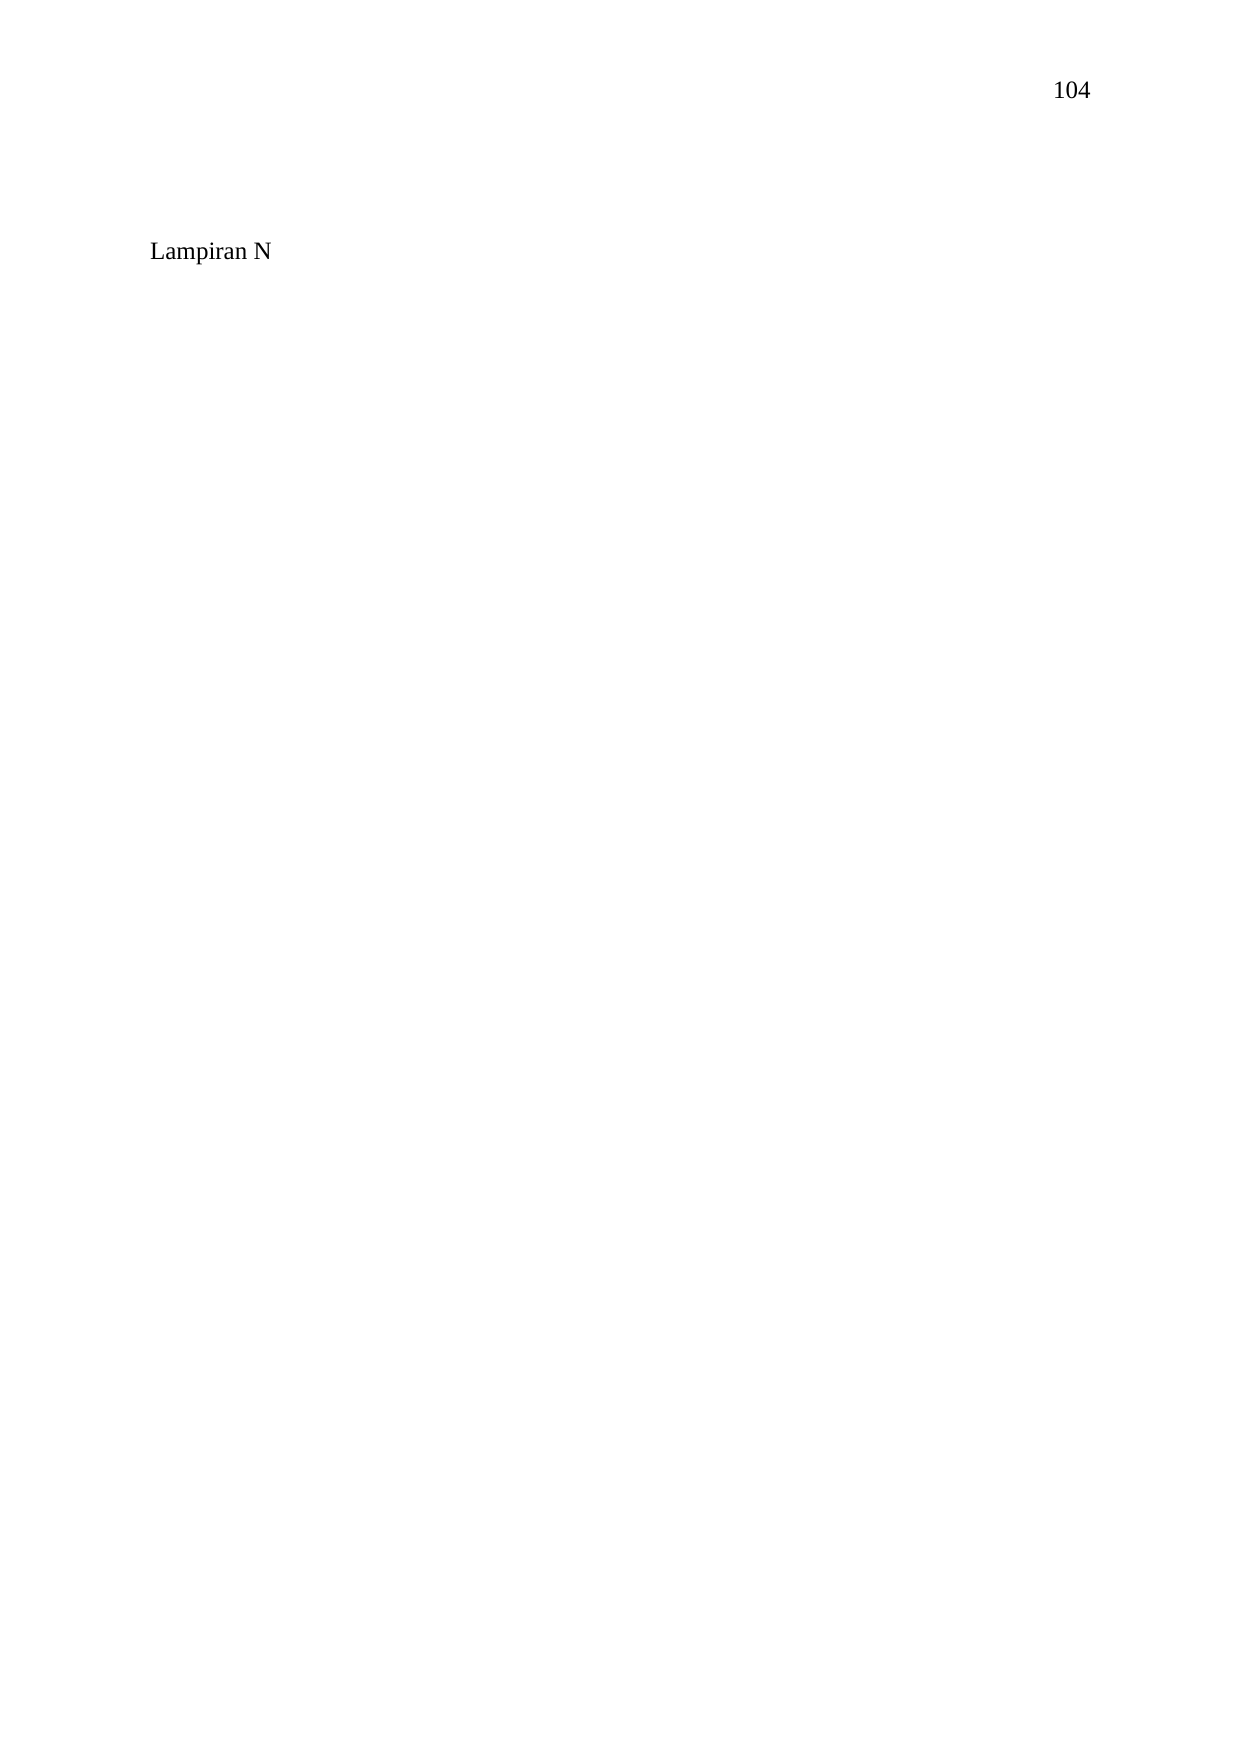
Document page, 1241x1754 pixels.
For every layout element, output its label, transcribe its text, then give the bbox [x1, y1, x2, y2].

text Lampiran N [150, 236, 1090, 265]
